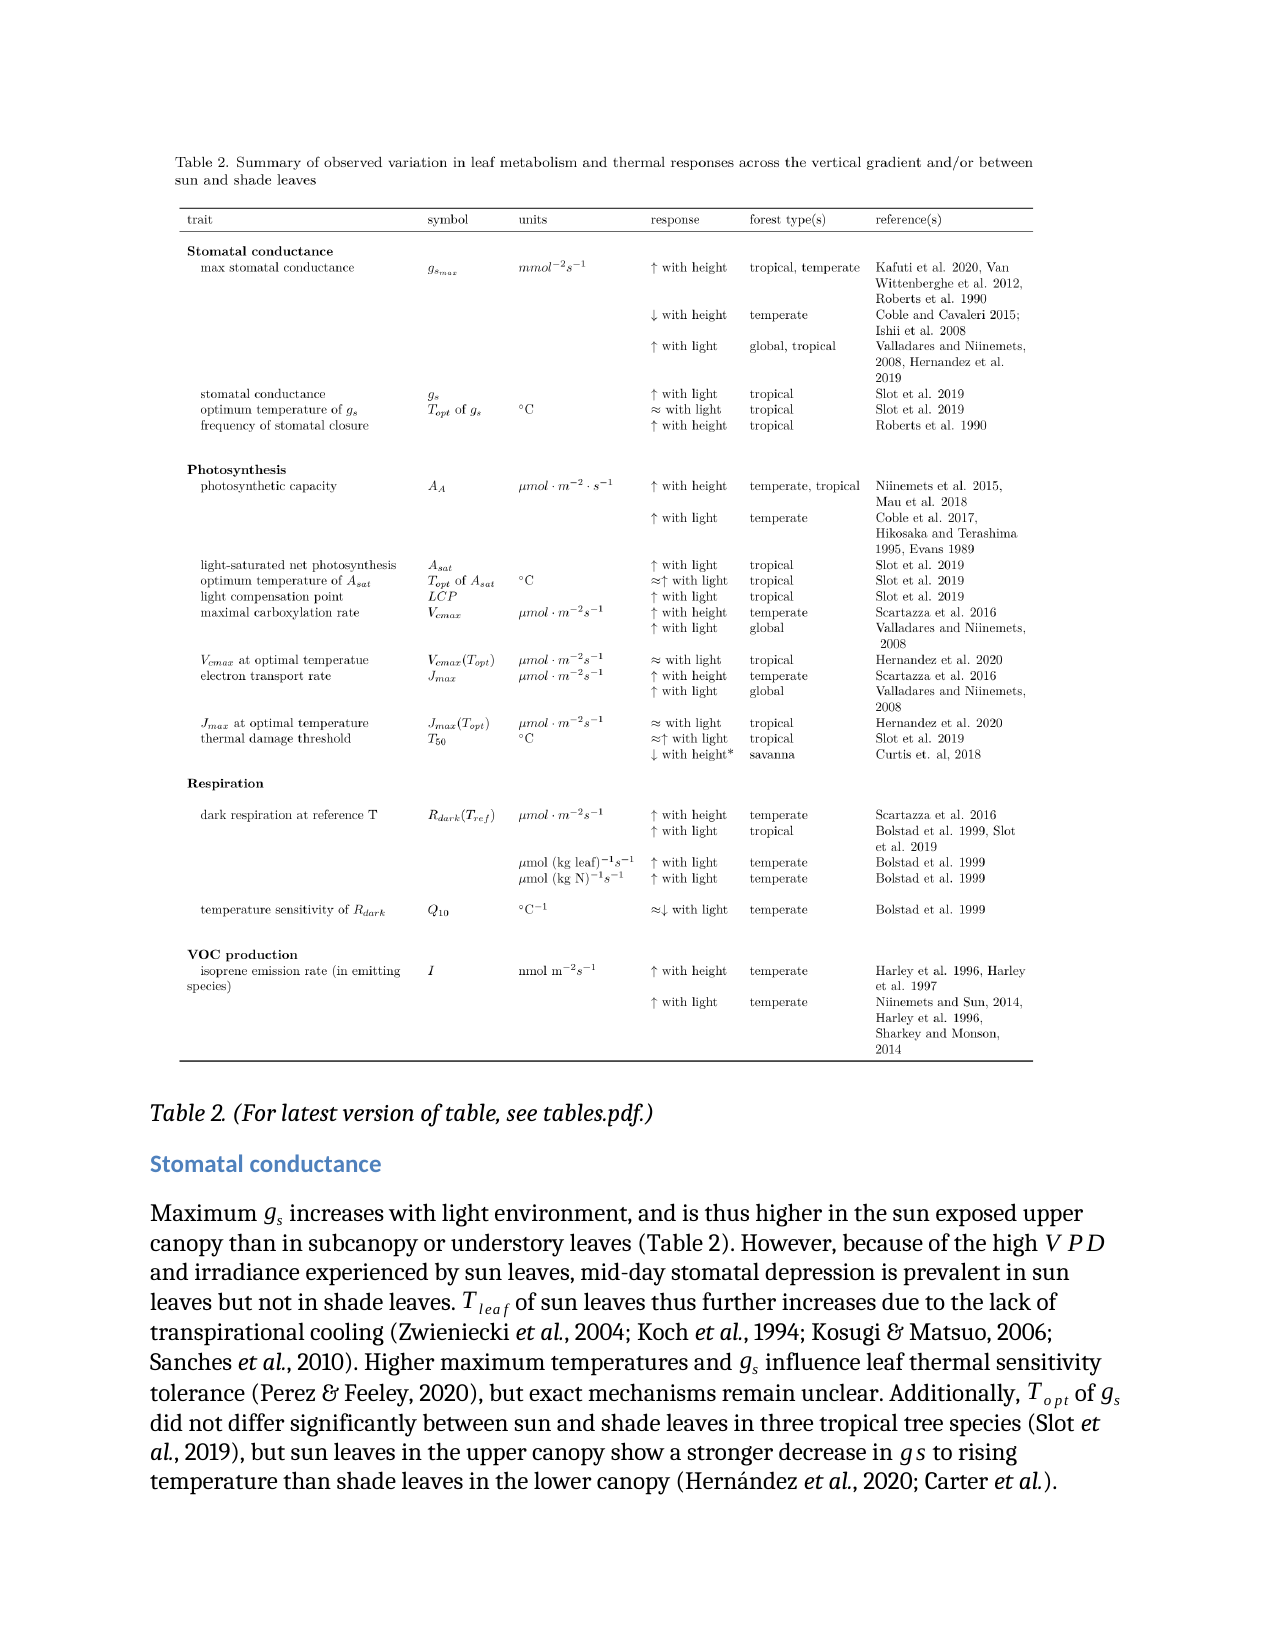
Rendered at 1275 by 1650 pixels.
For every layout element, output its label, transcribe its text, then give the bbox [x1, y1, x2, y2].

text Maximum increases with light environment, and is thus higher in the sun exposed upper canopy than in subcanopy or understory leaves (Table 2). However, because of the high and irradiance experienced by sun leaves, mid-day stomatal depression is prevalent in sun leaves but not in shade leaves. of sun leaves thus further increases due to the lack of transpirational cooling (Zwieniecki et al., 2004; Koch et al., 1994; Kosugi & Matsuo, 2006; Sanches et al., 2010). Higher maximum temperatures and influence leaf thermal sensitivity tolerance (Perez & Feeley, 2020), but exact mechanisms remain unclear. Additionally, of did not differ significantly between sun and shade leaves in three tropical tree species (Slot et al., 2019), but sun leaves in the upper canopy show a stronger decrease in to rising temperature than shade leaves in the lower canopy (Hernández et al., 2020; Carter et al.). [150, 1197, 1125, 1495]
text Table 2. (For latest version of table, see tables.pdf.) [150, 1098, 1125, 1127]
picture [168, 150, 1044, 1078]
subtitle Stomatal conductance [150, 1148, 1125, 1179]
